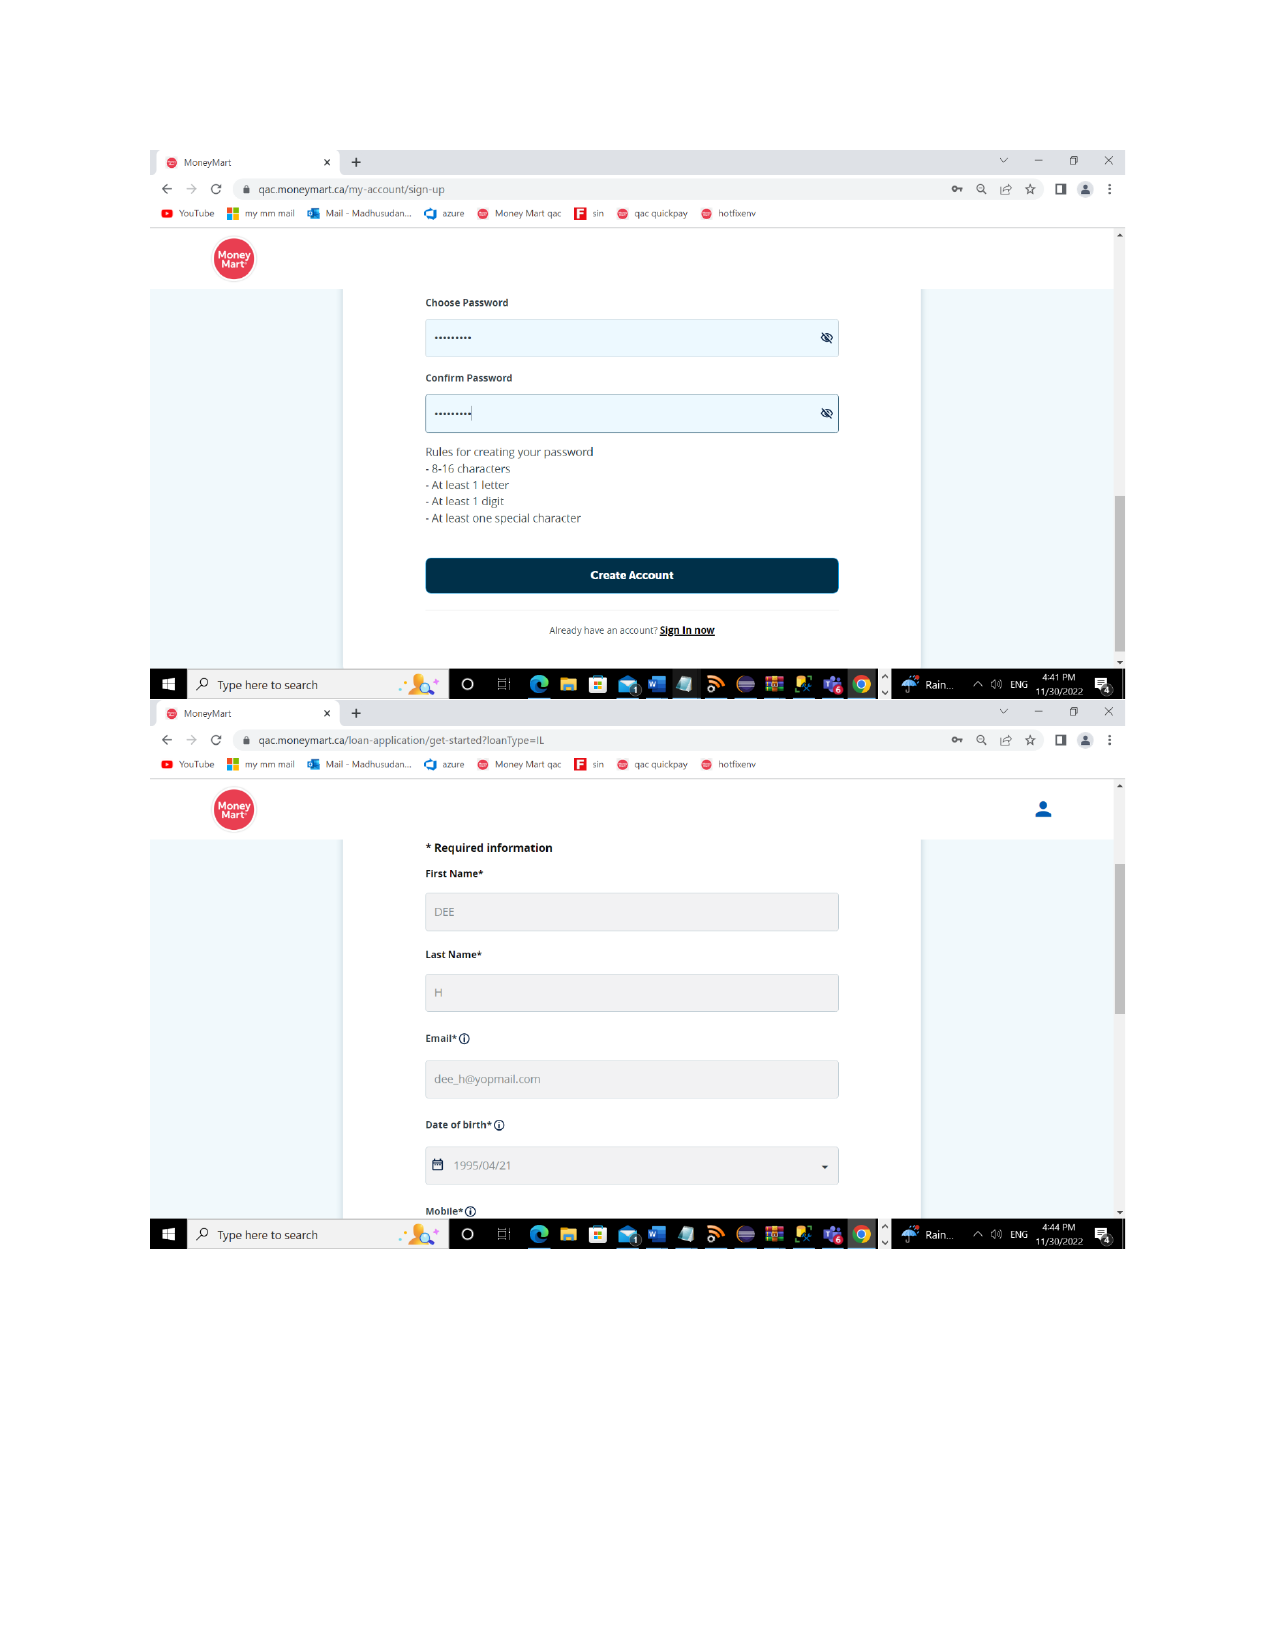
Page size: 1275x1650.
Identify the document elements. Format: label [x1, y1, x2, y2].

picture [150, 150, 1125, 699]
picture [150, 700, 1125, 1249]
